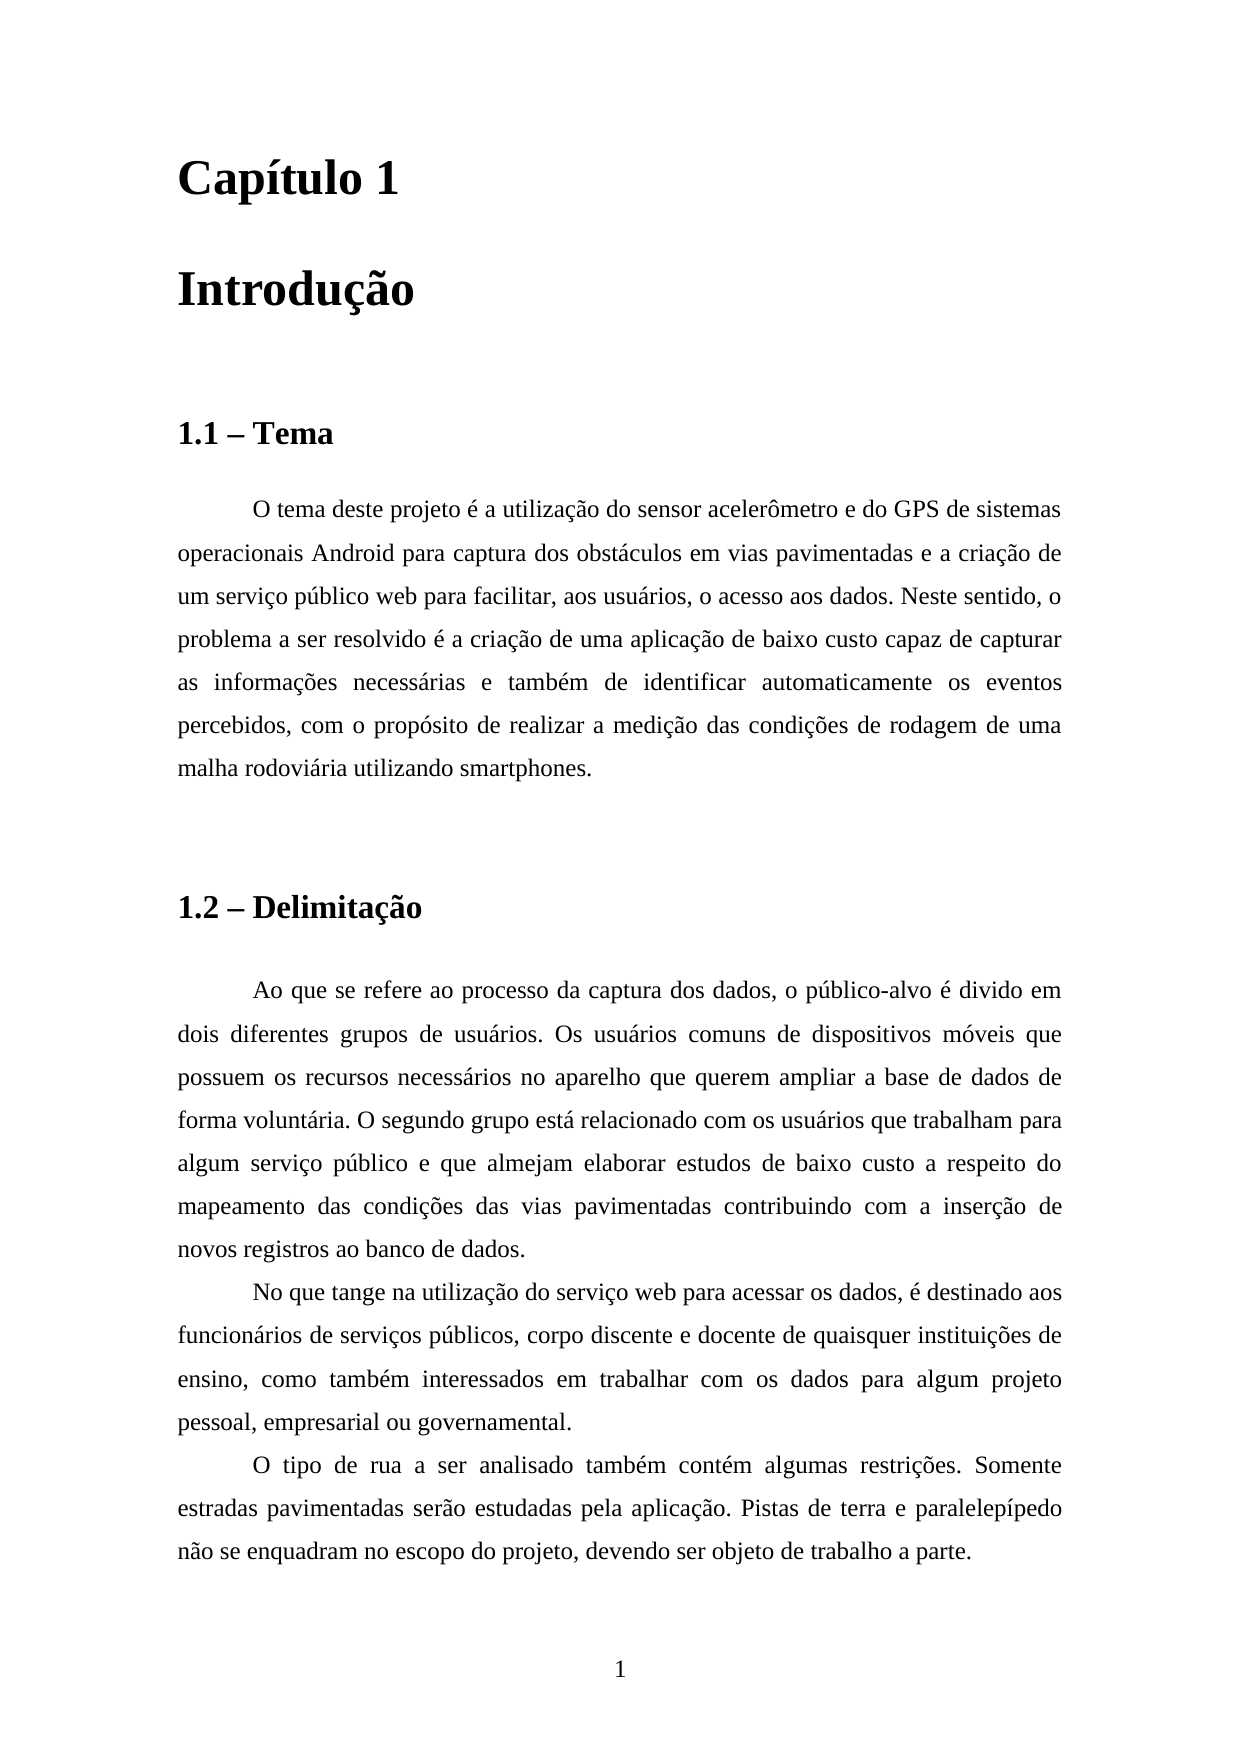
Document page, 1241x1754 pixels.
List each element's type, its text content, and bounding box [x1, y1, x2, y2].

text O tipo de rua a ser analisado também contém algumas restrições. Somente estradas pavimentadas serão estudadas pela aplicação. Pistas de terra e paralelepípedo não se enquadram no escopo do projeto, devendo ser objeto de trabalho a parte. [177, 1450, 1063, 1565]
text Ao que se refere ao processo da captura dos dados, o público-alvo é divido em dois diferentes grupos de usuários. Os usuários comuns de dispositivos móveis que possuem os recursos necessários no aparelho que querem ampliar a base de dados de forma voluntária. O segundo grupo está relacionado com os usuários que trabalham para algum serviço público e que almejam elaborar estudos de baixo custo a respeito do mapeamento das condições das vias pavimentadas contribuindo com a inserção de novos registros ao banco de dados. [177, 976, 1063, 1263]
text 1.1 – Tema [177, 413, 1063, 451]
text Capítulo 1 [177, 148, 1063, 205]
text 1.2 – Delimitação [177, 887, 1063, 925]
text No que tange na utilização do serviço web para acessar os dados, é destinado aos funcionários de serviços públicos, corpo discente e docente de quaisquer instituições de ensino, como também interessados em trabalhar com os dados para algum projeto pessoal, empresarial ou governamental. [177, 1277, 1063, 1436]
text O tema deste projeto é a utilização do sensor acelerômetro e do GPS de sistemas operacionais Android para captura dos obstáculos em vias pavimentadas e a criação de um serviço público web para facilitar, aos usuários, o acesso aos dados. Neste sentido, o problema a ser resolvido é a criação de uma aplicação de baixo custo capaz de capturar as informações necessárias e também de identificar automaticamente os eventos percebidos, com o propósito de realizar a medição das condições de rodagem de uma malha rodoviária utilizando smartphones. [177, 494, 1063, 782]
subtitle Introdução [177, 259, 1063, 316]
